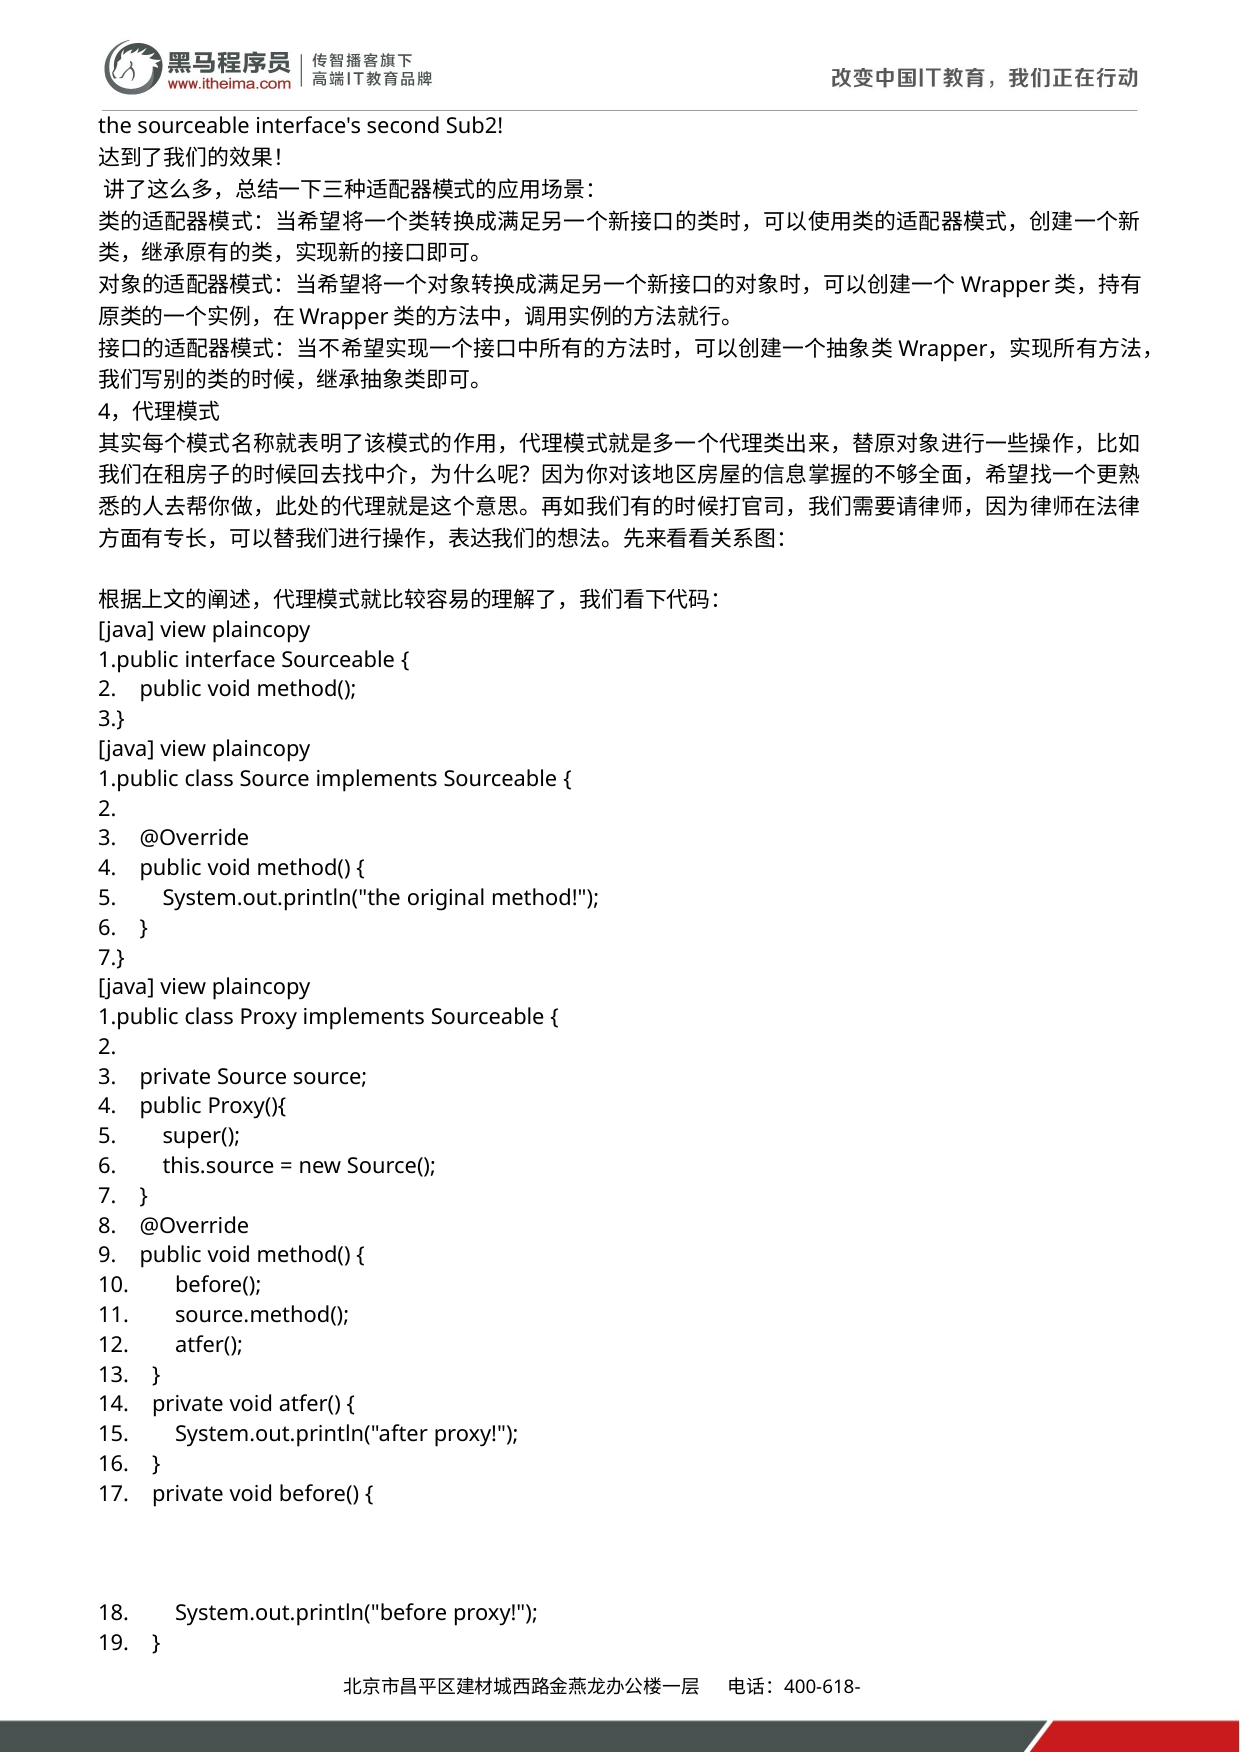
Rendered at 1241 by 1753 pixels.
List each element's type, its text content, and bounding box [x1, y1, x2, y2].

text 5. super(); [98, 1120, 1142, 1150]
text 接口的适配器模式：当不希望实现一个接口中所有的方法时，可以创建一个抽象类Wrapper，实现所有方法，我们写别的类的时候，继承抽象类即可。 [98, 331, 1142, 394]
text 3.} [98, 703, 1142, 733]
text 9. public void method() { [98, 1239, 1142, 1269]
text 根据上文的阐述，代理模式就比较容易的理解了，我们看下代码： [98, 582, 1142, 614]
text 14. private void atfer() { [98, 1388, 1142, 1418]
text the sourceable interface's second Sub2! [98, 110, 1142, 140]
text 6. this.source = new Source(); [98, 1150, 1142, 1180]
text 达到了我们的效果！ [98, 140, 1142, 172]
text 3. private Source source; [98, 1061, 1142, 1091]
picture [100, 38, 1140, 110]
text 3. @Override [98, 822, 1142, 852]
text 其实每个模式名称就表明了该模式的作用，代理模式就是多一个代理类出来，替原对象进行一些操作，比如我们在租房子的时候回去找中介，为什么呢？因为你对该地区房屋的信息掌握的不够全面，希望找一个更熟悉的人去帮你做，此处的代理就是这个意思。再如我们有的时候打官司，我们需要请律师，因为律师在法律方面有专长，可以替我们进行操作，表达我们的想法。先来看看关系图： [98, 426, 1142, 552]
text 12. atfer(); [98, 1329, 1142, 1359]
text 2. [98, 793, 1142, 822]
text 5. System.out.println("the original method!"); [98, 882, 1142, 912]
text 15. System.out.println("after proxy!"); [98, 1418, 1142, 1448]
text 13. } [98, 1359, 1142, 1388]
text 4. public void method() { [98, 852, 1142, 882]
text 1.public class Source implements Sourceable { [98, 763, 1142, 793]
text 类的适配器模式：当希望将一个类转换成满足另一个新接口的类时，可以使用类的适配器模式，创建一个新类，继承原有的类，实现新的接口即可。 [98, 204, 1142, 267]
text [java] view plaincopy [98, 614, 1142, 644]
text 6. } [98, 912, 1142, 942]
picture [0, 1710, 1240, 1752]
text 1.public interface Sourceable { [98, 644, 1142, 673]
text 4. public Proxy(){ [98, 1091, 1142, 1120]
text 17. private void before() { [98, 1478, 1142, 1508]
text 10. before(); [98, 1269, 1142, 1299]
text 11. source.method(); [98, 1299, 1142, 1329]
text 2. public void method(); [98, 673, 1142, 703]
text 8. @Override [98, 1210, 1142, 1239]
text 对象的适配器模式：当希望将一个对象转换成满足另一个新接口的对象时，可以创建一个Wrapper类，持有原类的一个实例，在Wrapper类的方法中，调用实例的方法就行。 [98, 267, 1142, 331]
text [java] view plaincopy [98, 971, 1142, 1001]
text 19. } [98, 1627, 1142, 1657]
text 1.public class Proxy implements Sourceable { [98, 1001, 1142, 1031]
text 7. } [98, 1180, 1142, 1210]
text 2. [98, 1031, 1142, 1061]
text 16. } [98, 1448, 1142, 1478]
text 18. System.out.println("before proxy!"); [98, 1597, 1142, 1627]
list 代理模式 [98, 394, 1142, 426]
text [java] view plaincopy [98, 733, 1142, 763]
text 讲了这么多，总结一下三种适配器模式的应用场景： [98, 172, 1142, 204]
text 7.} [98, 942, 1142, 971]
